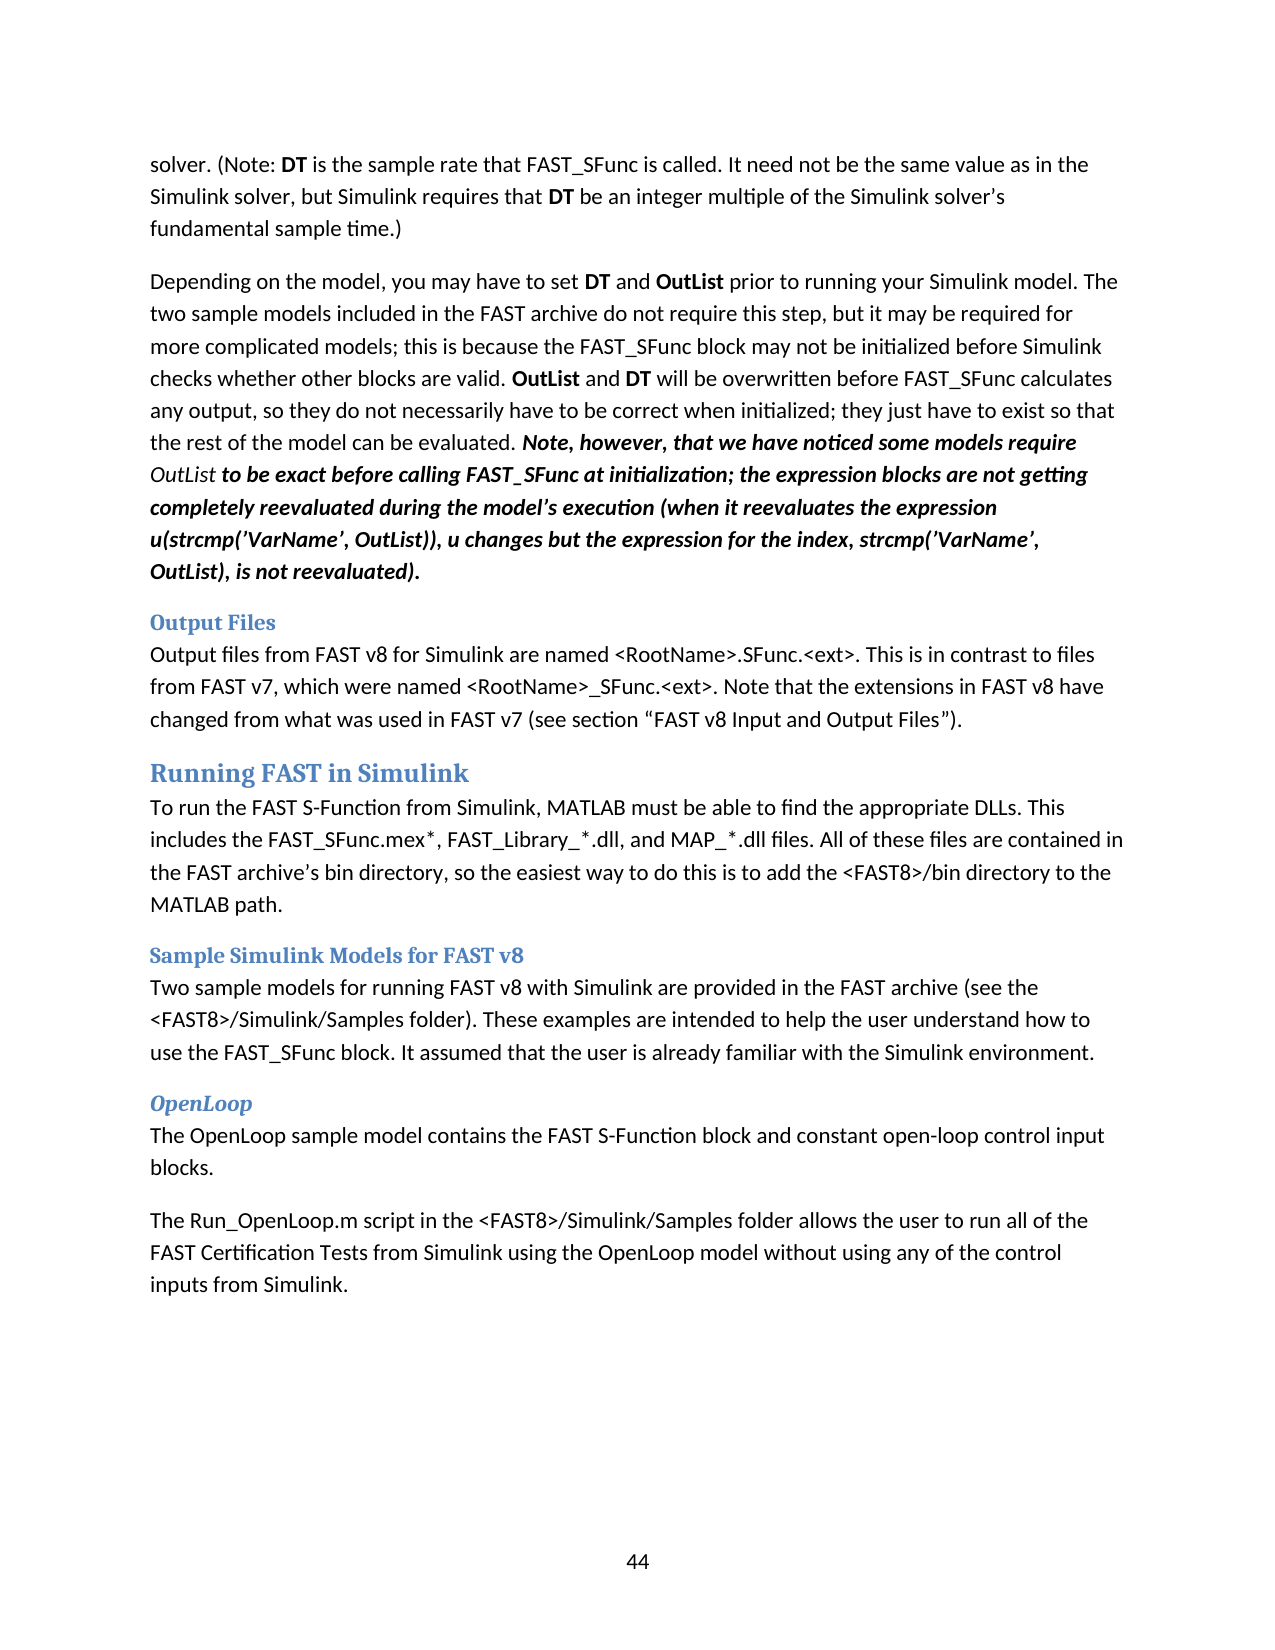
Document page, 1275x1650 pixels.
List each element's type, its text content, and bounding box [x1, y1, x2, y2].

subtitle Output Files [150, 610, 1125, 636]
text The Run_OpenLoop.m script in the <FAST8>/Simulink/Samples folder allows the user to run all of the FAST Certification Tests from Simulink using the OpenLoop model without using any of the control inputs from Simulink. [150, 1206, 1125, 1298]
text To run the FAST S-Function from Simulink, MATLAB must be able to find the appropriate DLLs. This includes the FAST_SFunc.mex*, FAST_Library_*.dll, and MAP_*.dll files. All of these files are contained in the FAST archive’s bin directory, so the easiest way to do this is to add the <FAST8>/bin directory to the MATLAB path. [150, 793, 1125, 918]
subtitle Sample Simulink Models for FAST v8 [150, 943, 1125, 969]
text The OpenLoop sample model contains the FAST S-Function block and constant open-loop control input blocks. [150, 1121, 1125, 1181]
text Output files from FAST v8 for Simulink are named <RootName>.SFunc.<ext>. This is in contrast to files from FAST v7, which were named <RootName>_SFunc.<ext>. Note that the extensions in FAST v8 have changed from what was used in FAST v7 (see section “FAST v8 Input and Output Files”). [150, 640, 1125, 733]
text Depending on the model, you may have to set DT and OutList prior to running your Simulink model. The two sample models included in the FAST archive do not require this step, but it may be required for more complicated models; this is because the FAST_SFunc block may not be initialized before Simulink checks whether other blocks are valid. OutList and DT will be overwritten before FAST_SFunc calculates any output, so they do not necessarily have to be correct when initialized; they just have to exist so that the rest of the model can be evaluated. Note, however, that we have noticed some models require OutList to be exact before calling FAST_SFunc at initialization; the expression blocks are not getting completely reevaluated during the model’s execution (when it reevaluates the expression u(strcmp(’VarName’, OutList)), u changes but the expression for the index, strcmp(’VarName’, OutList), is not reevaluated). [150, 267, 1125, 585]
subtitle OpenLoop [150, 1091, 1125, 1117]
text Two sample models for running FAST v8 with Simulink are provided in the FAST archive (see the <FAST8>/Simulink/Samples folder). These examples are intended to help the user understand how to use the FAST_SFunc block. It assumed that the user is already familiar with the Simulink environment. [150, 973, 1125, 1066]
subtitle Running FAST in Simulink [150, 758, 1125, 789]
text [150, 150, 1125, 242]
